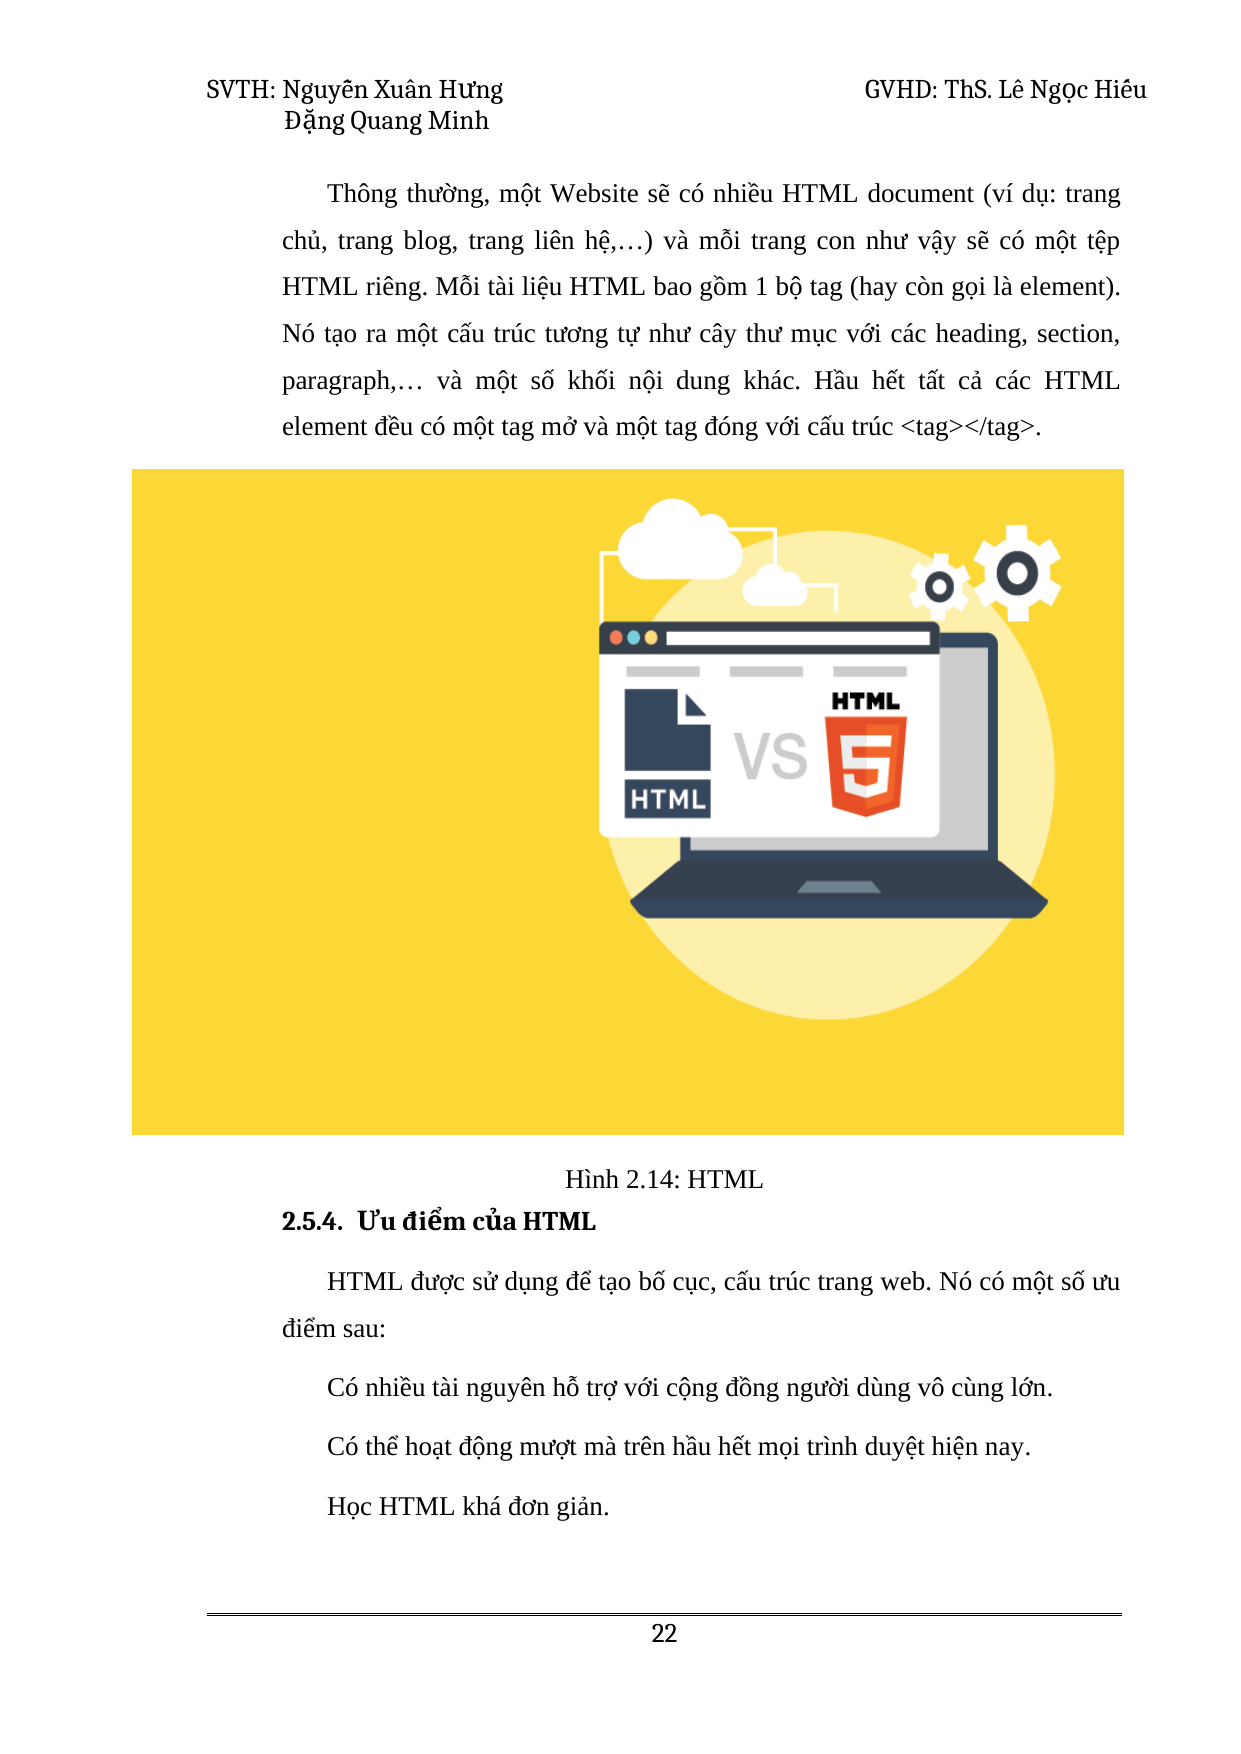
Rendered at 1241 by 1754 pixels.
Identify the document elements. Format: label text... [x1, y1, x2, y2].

text Có nhiều tài nguyên hỗ trợ với cộng đồng người dùng vô cùng lớn. [282, 1371, 1122, 1402]
text Thông thường, một Website sẽ có nhiều HTML document (ví dụ: trang chủ, trang blog, trang liên hệ,…) và mỗi trang con như vậy sẽ có một tệp HTML riêng. Mỗi tài liệu HTML bao gồm 1 bộ tag (hay còn gọi là element). Nó tạo ra một cấu trúc tương tự như cây thư mục với các heading, section, paragraph,… và một số khối nội dung khác. Hầu hết tất cả các HTML element đều có một tag mở và một tag đóng với cấu trúc <tag></tag>. [282, 177, 1122, 442]
text Học HTML khá đơn giản. [282, 1490, 1122, 1521]
text Có thể hoạt động mượt mà trên hầu hết mọi trình duyệt hiện nay. [282, 1431, 1122, 1462]
text Hình 2.14: HTML [207, 1163, 1122, 1194]
subtitle Ưu điểm của HTML [282, 1206, 1122, 1237]
picture [131, 469, 1125, 1135]
text HTML được sử dụng để tạo bố cục, cấu trúc trang web. Nó có một số ưu điểm sau: [282, 1266, 1122, 1343]
